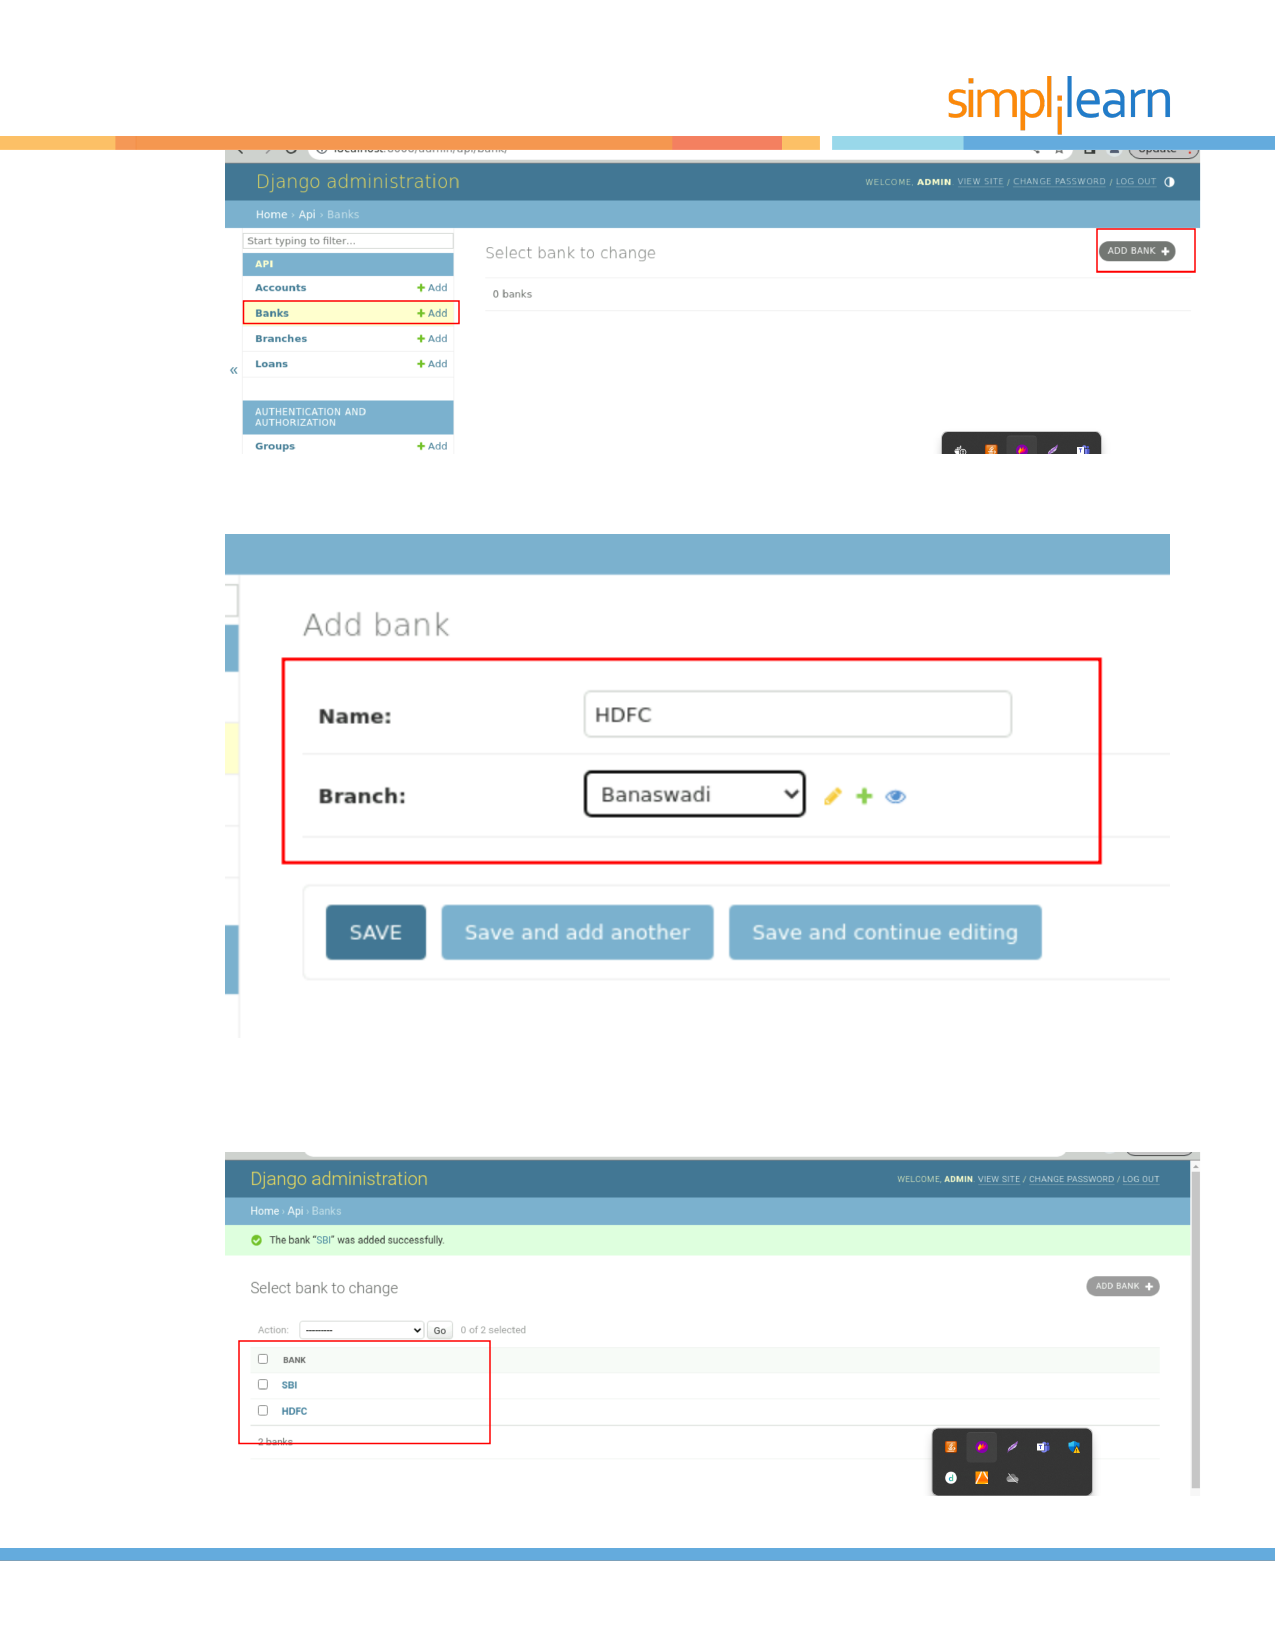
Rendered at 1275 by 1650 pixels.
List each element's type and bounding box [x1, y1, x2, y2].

picture [225, 1152, 1200, 1496]
picture [225, 534, 1170, 1038]
picture [0, 76, 1275, 454]
picture [0, 1548, 1275, 1562]
